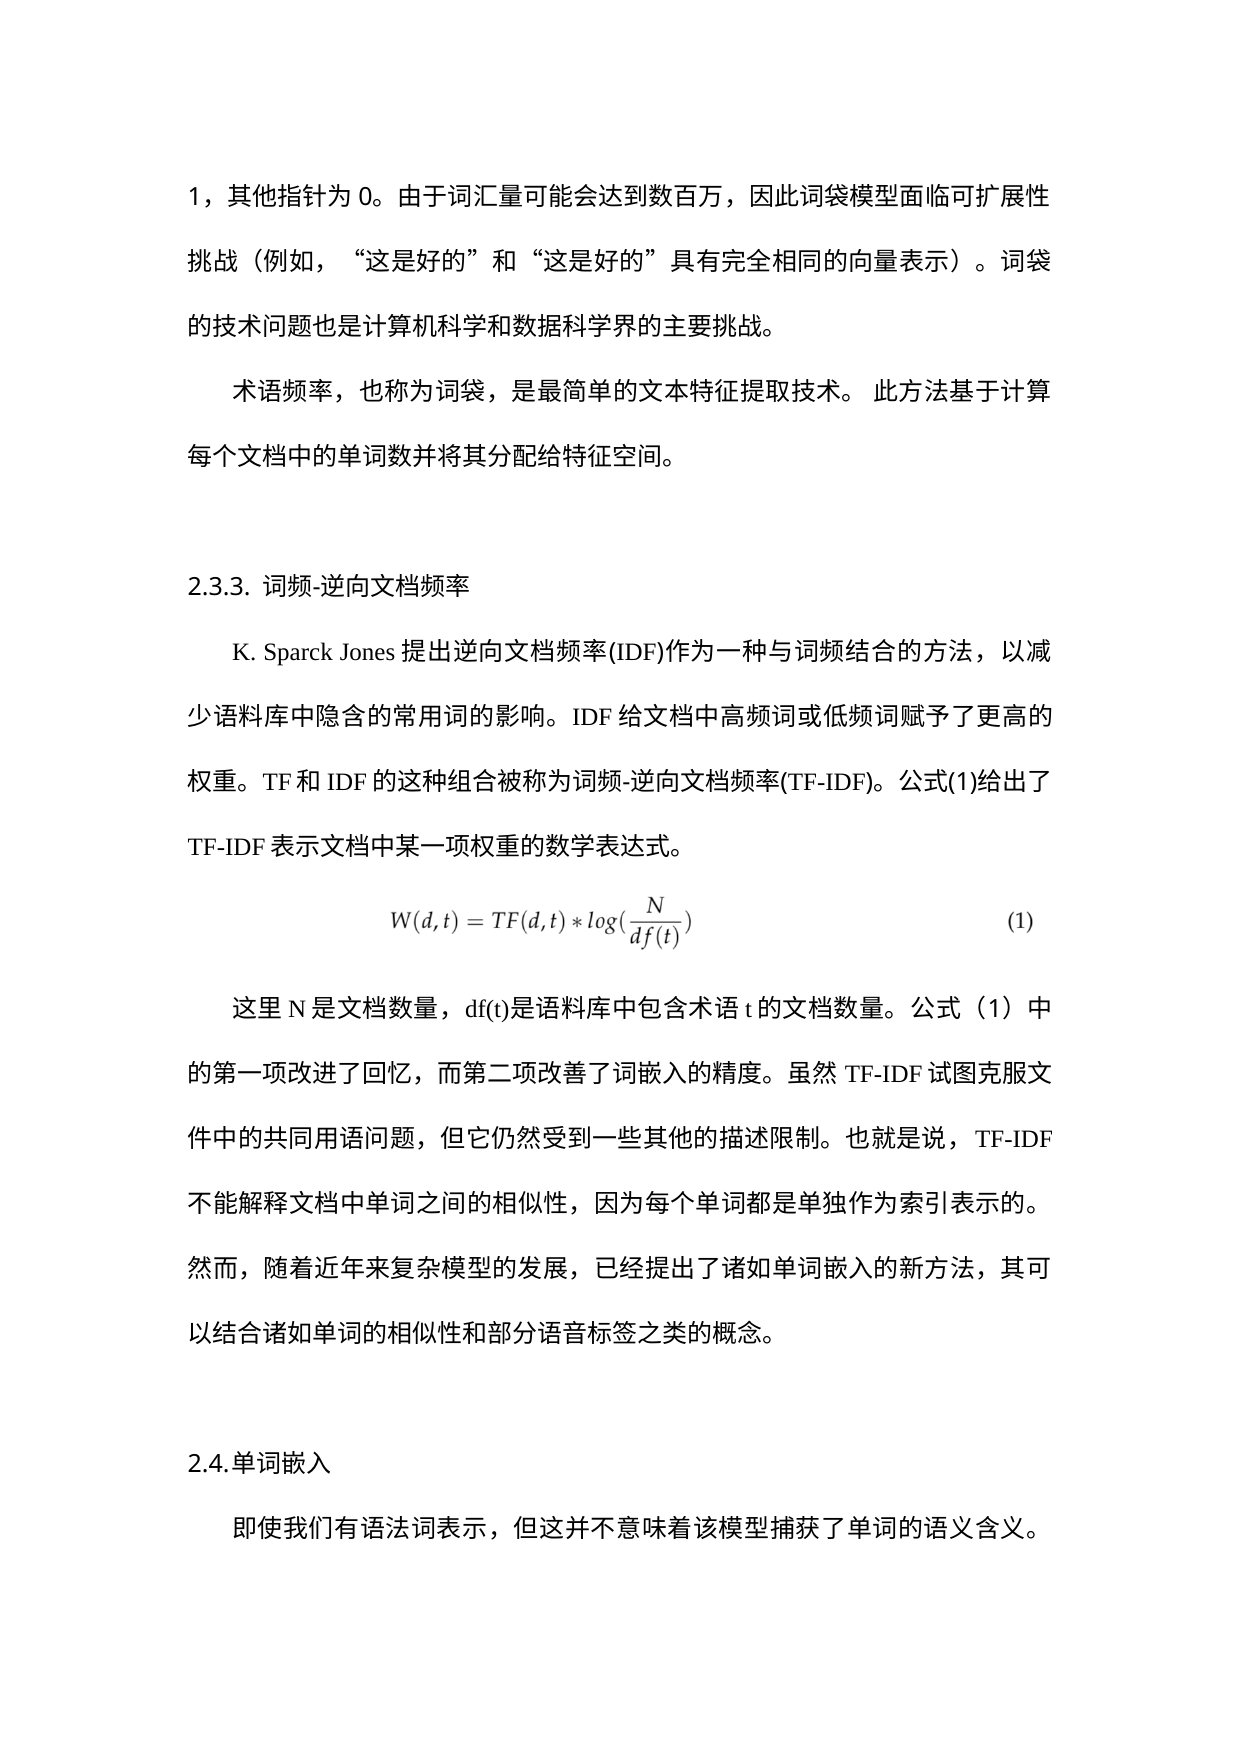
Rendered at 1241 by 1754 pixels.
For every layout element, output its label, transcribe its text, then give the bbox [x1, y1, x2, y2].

list 词频-逆向文档频率 [187, 552, 1053, 617]
text 这里N是文档数量，df(t)是语料库中包含术语t的文档数量。公式（1）中的第一项改进了回忆，而第二项改善了词嵌入的精度。虽然TF-IDF试图克服文件中的共同用语问题，但它仍然受到一些其他的描述限制。也就是说，TF-IDF不能解释文档中单词之间的相似性，因为每个单词都是单独作为索引表示的。然而，随着近年来复杂模型的发展，已经提出了诸如单词嵌入的新方法，其可以结合诸如单词的相似性和部分语音标签之类的概念。 [187, 974, 1053, 1364]
text 术语频率，也称为词袋，是最简单的文本特征提取技术。 此方法基于计算每个文档中的单词数并将其分配给特征空间。 [187, 357, 1053, 487]
picture [349, 877, 1053, 956]
list 单词嵌入 [187, 1429, 1053, 1494]
text K. Sparck Jones提出逆向文档频率(IDF)作为一种与词频结合的方法，以减少语料库中隐含的常用词的影响。IDF给文档中高频词或低频词赋予了更高的权重。TF和IDF的这种组合被称为词频-逆向文档频率(TF-IDF)。公式(1)给出了TF-IDF表示文档中某一项权重的数学表达式。 [187, 617, 1053, 877]
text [187, 162, 1053, 357]
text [187, 1494, 1053, 1559]
